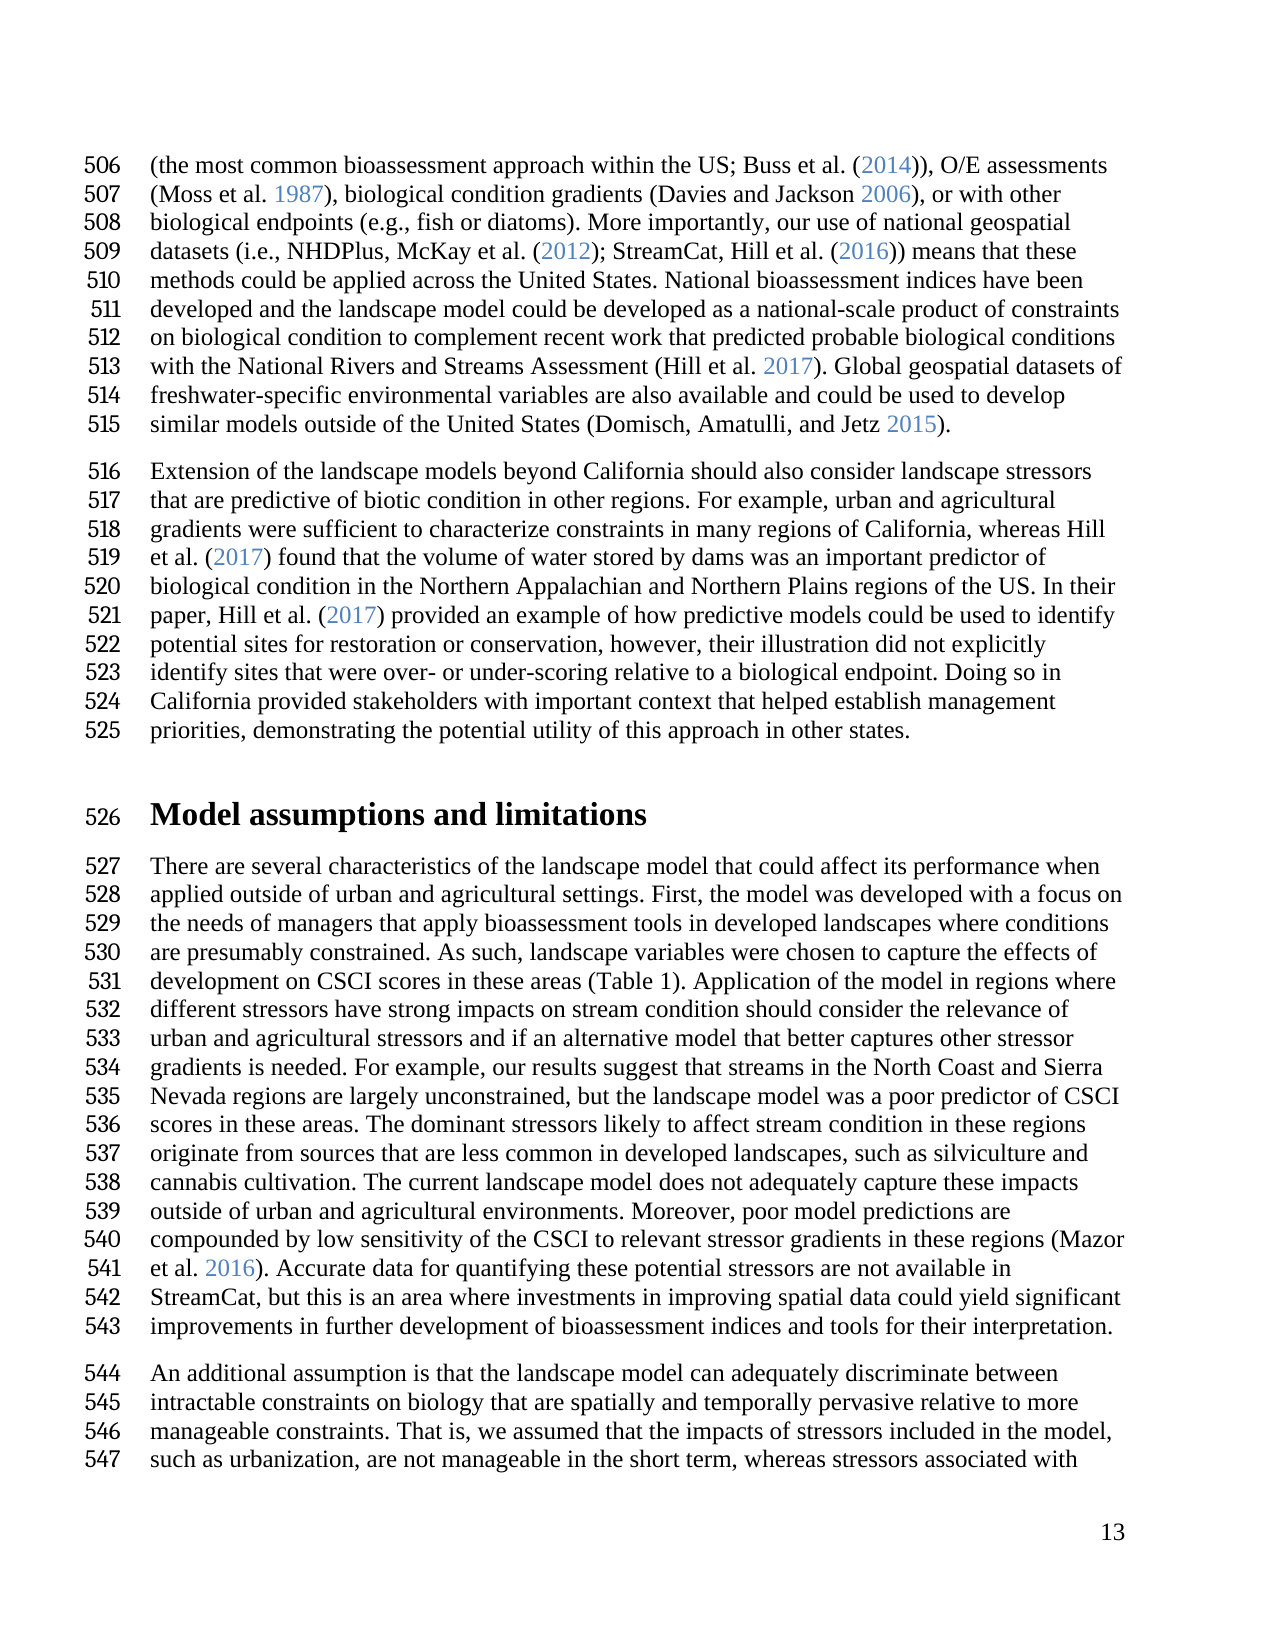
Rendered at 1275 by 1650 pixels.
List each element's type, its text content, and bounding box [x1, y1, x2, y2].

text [150, 150, 1125, 437]
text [150, 1358, 1125, 1473]
subtitle Model assumptions and limitations [150, 794, 1125, 832]
text There are several characteristics of the landscape model that could affect its performance when applied outside of urban and agricultural settings. First, the model was developed with a focus on the needs of managers that apply bioassessment tools in developed landscapes where conditions are presumably constrained. As such, landscape variables were chosen to capture the effects of development on CSCI scores in these areas (Table 1). Application of the model in regions where different stressors have strong impacts on stream condition should consider the relevance of urban and agricultural stressors and if an alternative model that better captures other stressor gradients is needed. For example, our results suggest that streams in the North Coast and Sierra Nevada regions are largely unconstrained, but the landscape model was a poor predictor of CSCI scores in these areas. The dominant stressors likely to affect stream condition in these regions originate from sources that are less common in developed landscapes, such as silviculture and cannabis cultivation. The current landscape model does not adequately capture these impacts outside of urban and agricultural environments. Moreover, poor model predictions are compounded by low sensitivity of the CSCI to relevant stressor gradients in these regions (Mazor et al. 2016). Accurate data for quantifying these potential stressors are not available in StreamCat, but this is an area where investments in improving spatial data could yield significant improvements in further development of bioassessment indices and tools for their interpretation. [150, 851, 1125, 1339]
text Extension of the landscape models beyond California should also consider landscape stressors that are predictive of biotic condition in other regions. For example, urban and agricultural gradients were sufficient to characterize constraints in many regions of California, whereas Hill et al. (2017) found that the volume of water stored by dams was an important predictor of biological condition in the Northern Appalachian and Northern Plains regions of the US. In their paper, Hill et al. (2017) provided an example of how predictive models could be used to identify potential sites for restoration or conservation, however, their illustration did not explicitly identify sites that were over- or under-scoring relative to a biological endpoint. Doing so in California provided stakeholders with important context that helped establish management priorities, demonstrating the potential utility of this approach in other states. [150, 456, 1125, 744]
